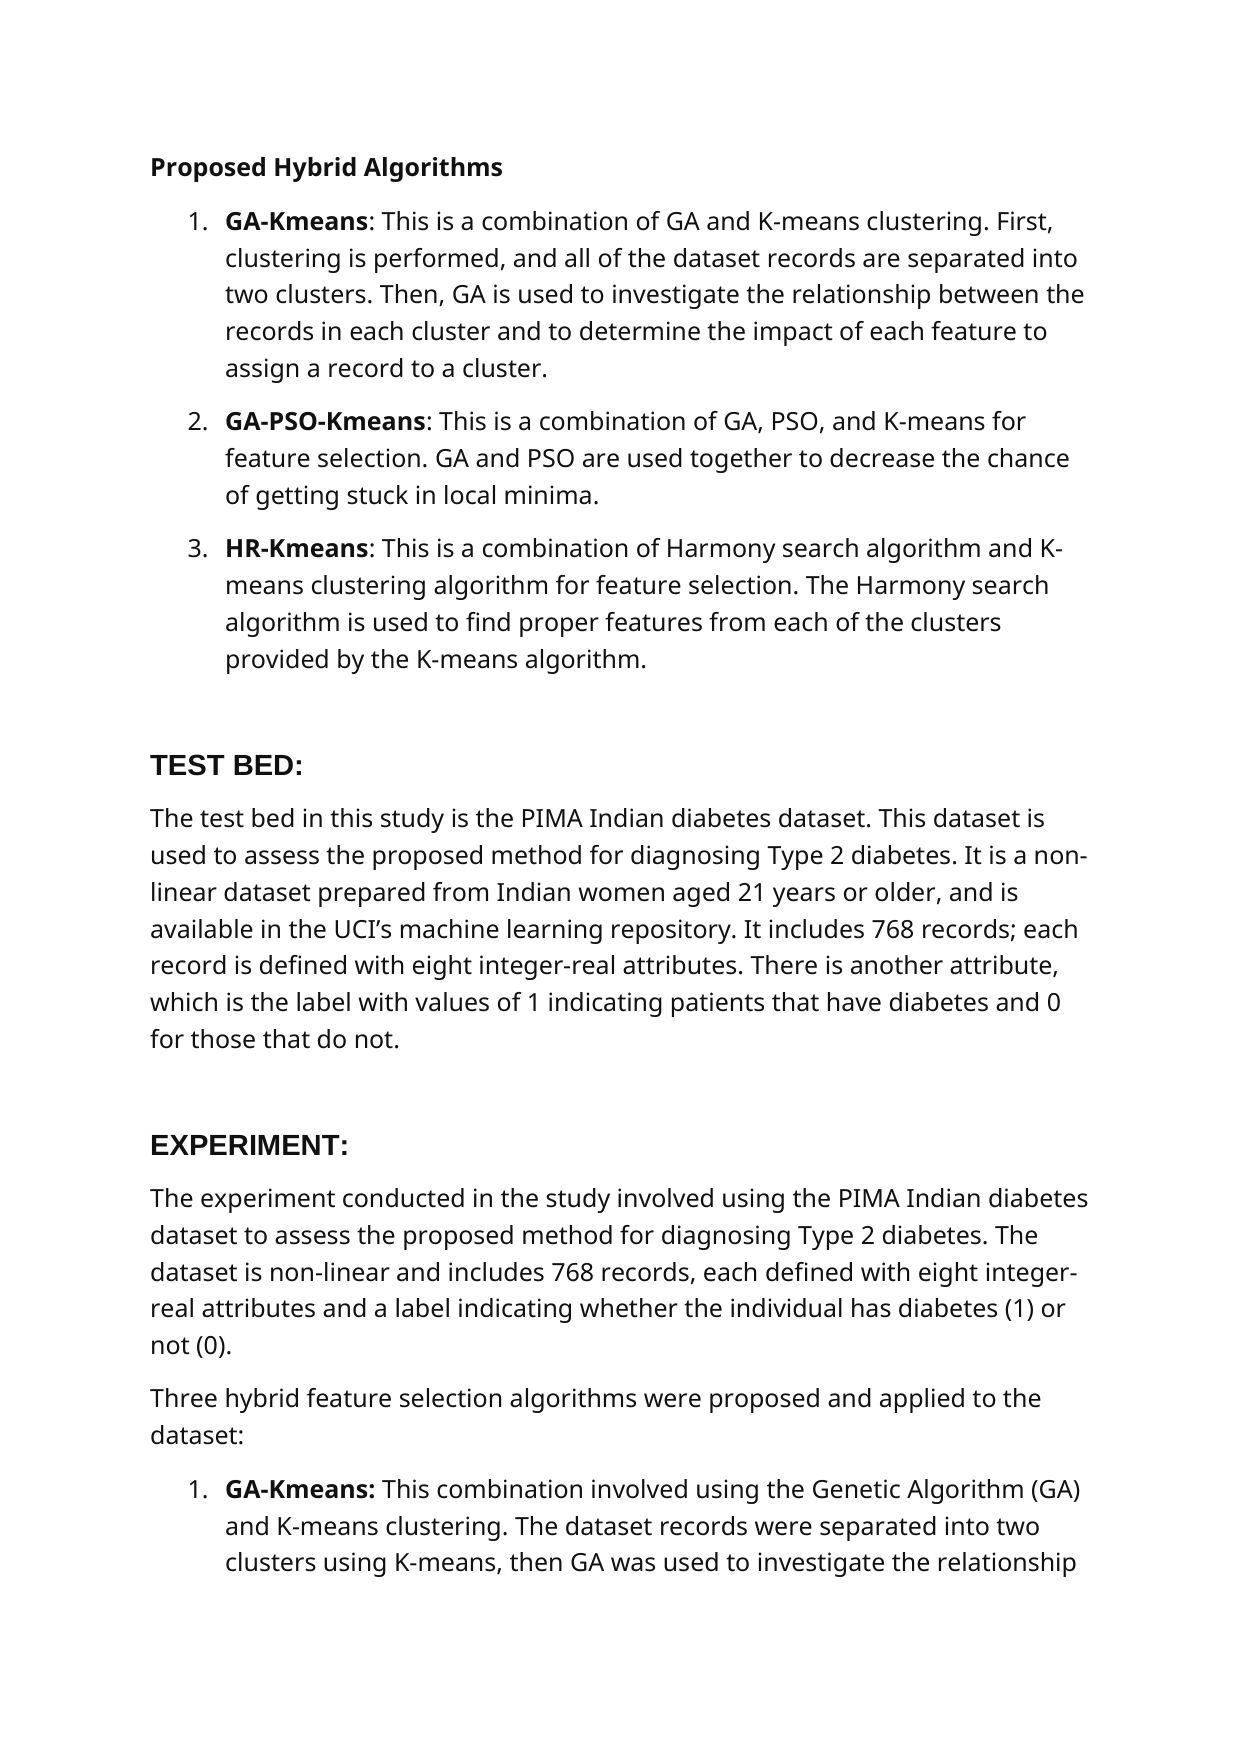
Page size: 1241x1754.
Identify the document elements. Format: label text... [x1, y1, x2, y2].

list GA-PSO-Kmeans: This is a combination of GA, PSO, and K-means for feature selection. GA and PSO are used together to decrease the chance of getting stuck in local minima. [187, 404, 1090, 512]
text Proposed Hybrid Algorithms [150, 150, 1090, 184]
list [187, 1471, 1090, 1579]
text TEST BED: [150, 748, 1090, 782]
text The test bed in this study is the PIMA Indian diabetes dataset. This dataset is used to assess the proposed method for diagnosing Type 2 diabetes. It is a non-linear dataset prepared from Indian women aged 21 years or older, and is available in the UCI’s machine learning repository. It includes 768 records; each record is defined with eight integer-real attributes. There is another attribute, which is the label with values of 1 indicating patients that have diabetes and 0 for those that do not. [150, 801, 1090, 1056]
list GA-Kmeans: This is a combination of GA and K-means clustering. First, clustering is performed, and all of the dataset records are separated into two clusters. Then, GA is used to investigate the relationship between the records in each cluster and to determine the impact of each feature to assign a record to a cluster. [187, 203, 1090, 384]
text The experiment conducted in the study involved using the PIMA Indian diabetes dataset to assess the proposed method for diagnosing Type 2 diabetes. The dataset is non-linear and includes 768 records, each defined with eight integer-real attributes and a label indicating whether the individual has diabetes (1) or not (0). [150, 1181, 1090, 1362]
list HR-Kmeans: This is a combination of Harmony search algorithm and K-means clustering algorithm for feature selection. The Harmony search algorithm is used to find proper features from each of the clusters provided by the K-means algorithm. [187, 531, 1090, 675]
text EXPERIMENT: [150, 1128, 1090, 1161]
text Three hybrid feature selection algorithms were proposed and applied to the dataset: [150, 1381, 1090, 1452]
